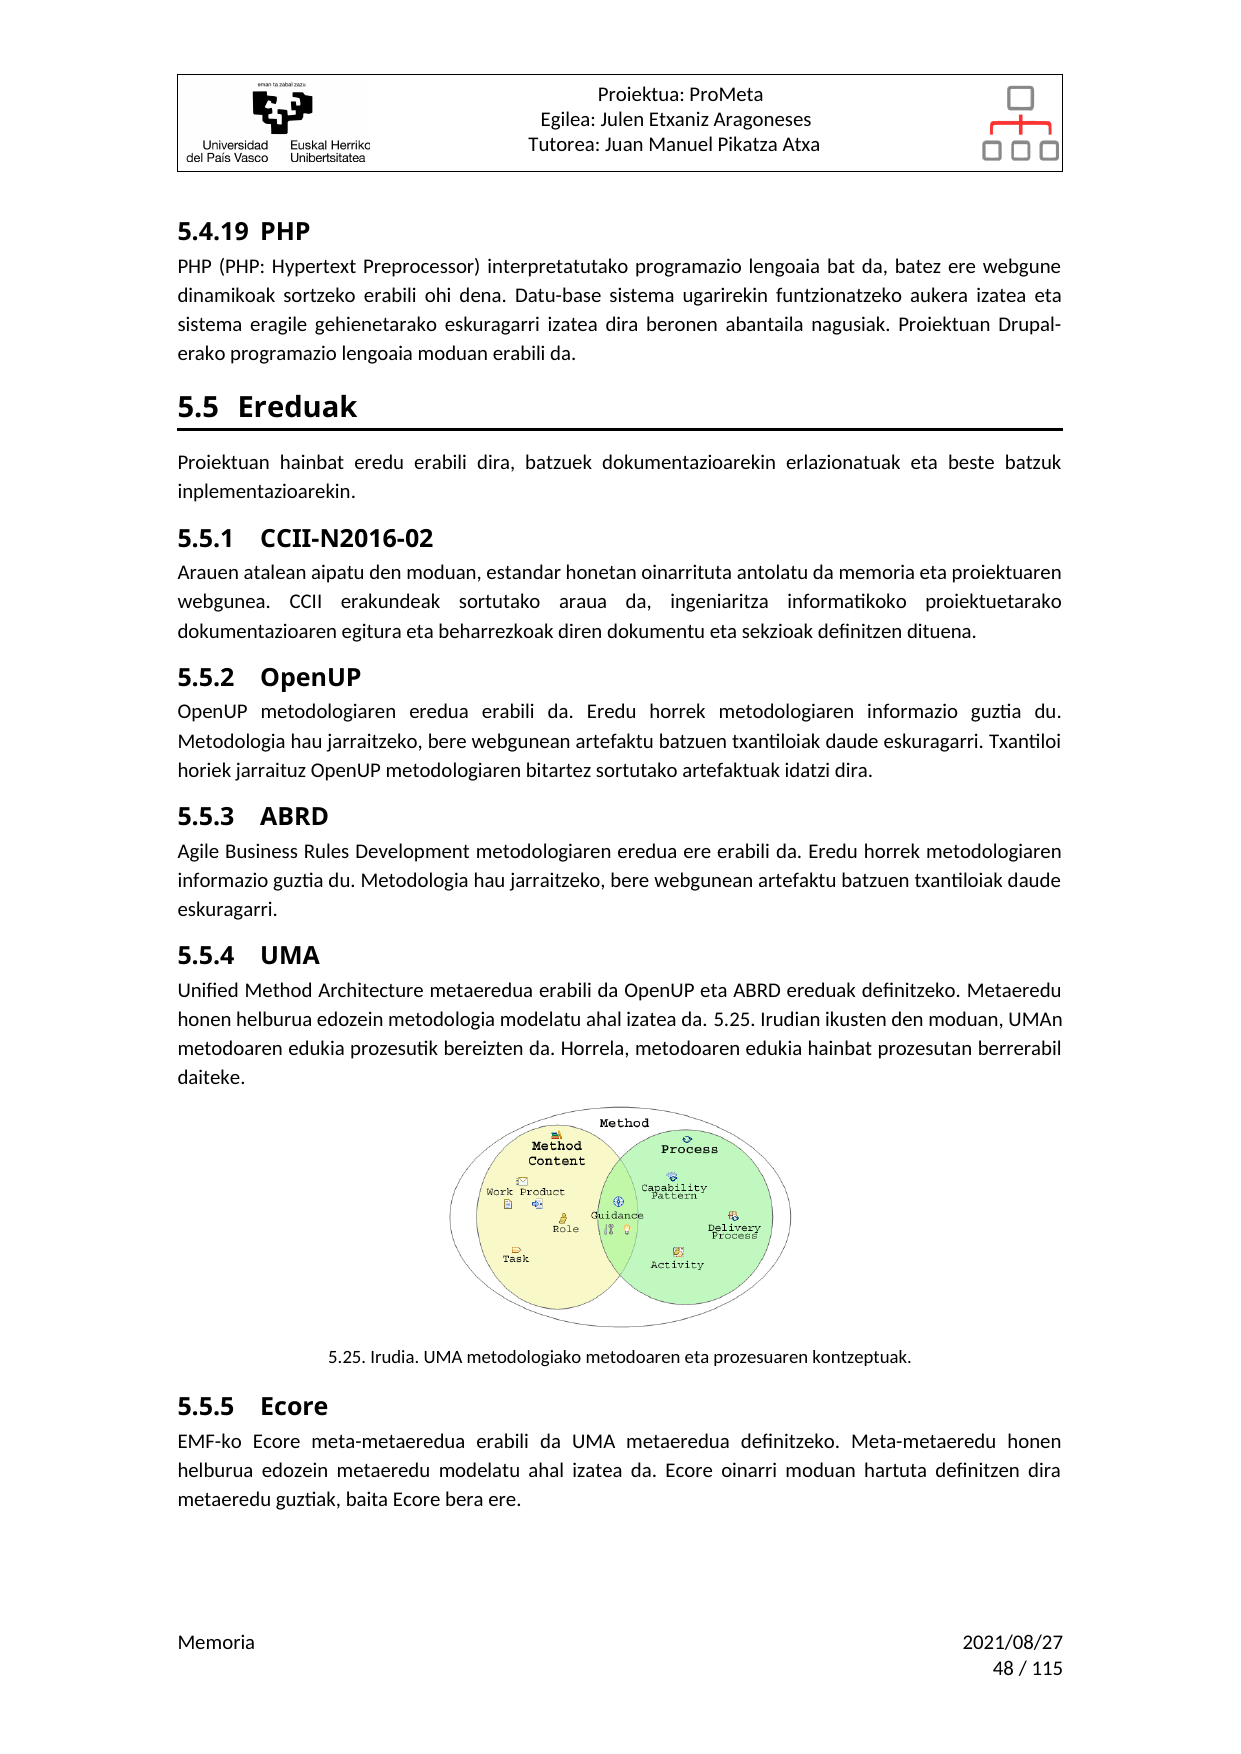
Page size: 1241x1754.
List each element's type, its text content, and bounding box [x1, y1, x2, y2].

text Agile Business Rules Development metodologiaren eredua ere erabili da. Eredu horrek metodologiaren informazio guztia du. Metodologia hau jarraitzeko, bere webgunean artefaktu batzuen txantiloiak daude eskuragarri. [177, 838, 1063, 922]
subtitle Ereduak [177, 386, 1063, 428]
text EMF-ko Ecore meta-metaeredua erabili da UMA metaeredua definitzeko. Meta-metaeredu honen helburua edozein metaeredu modelatu ahal izatea da. Ecore oinarri moduan hartuta definitzen dira metaeredu guztiak, baita Ecore bera ere. [177, 1428, 1063, 1512]
text PHP (PHP: Hypertext Preprocessor) interpretatutako programazio lengoaia bat da, batez ere webgune dinamikoak sortzeko erabili ohi dena. Datu-base sistema ugarirekin funtzionatzeko aukera izatea eta sistema eragile gehienetarako eskuragarri izatea dira beronen abantaila nagusiak. Proiektuan Drupal-erako programazio lengoaia moduan erabili da. [177, 253, 1063, 366]
subtitle PHP [177, 214, 1063, 248]
subtitle CCII-N2016-02 [177, 520, 1063, 554]
text OpenUP metodologiaren eredua erabili da. Eredu horrek metodologiaren informazio guztia du. Metodologia hau jarraitzeko, bere webgunean artefaktu batzuen txantiloiak daude eskuragarri. Txantiloi horiek jarraituz OpenUP metodologiaren bitartez sortutako artefaktuak idatzi dira. [177, 699, 1063, 782]
text Arauen atalean aipatu den moduan, estandar honetan oinarrituta antolatu da memoria eta proiektuaren webgunea. CCII erakundeak sortutako araua da, ingeniaritza informatikoko proiektuetarako dokumentazioaren egitura eta beharrezkoak diren dokumentu eta sekzioak definitzen dituena. [177, 559, 1063, 643]
picture [978, 80, 1060, 162]
subtitle ABRD [177, 799, 1063, 833]
picture [446, 1106, 794, 1329]
subtitle Ecore [177, 1389, 1063, 1423]
subtitle OpenUP [177, 659, 1063, 693]
picture [182, 81, 370, 162]
text Proiektuan hainbat eredu erabili dira, batzuek dokumentazioarekin erlazionatuak eta beste batzuk inplementazioarekin. [177, 449, 1063, 504]
subtitle UMA [177, 938, 1063, 972]
